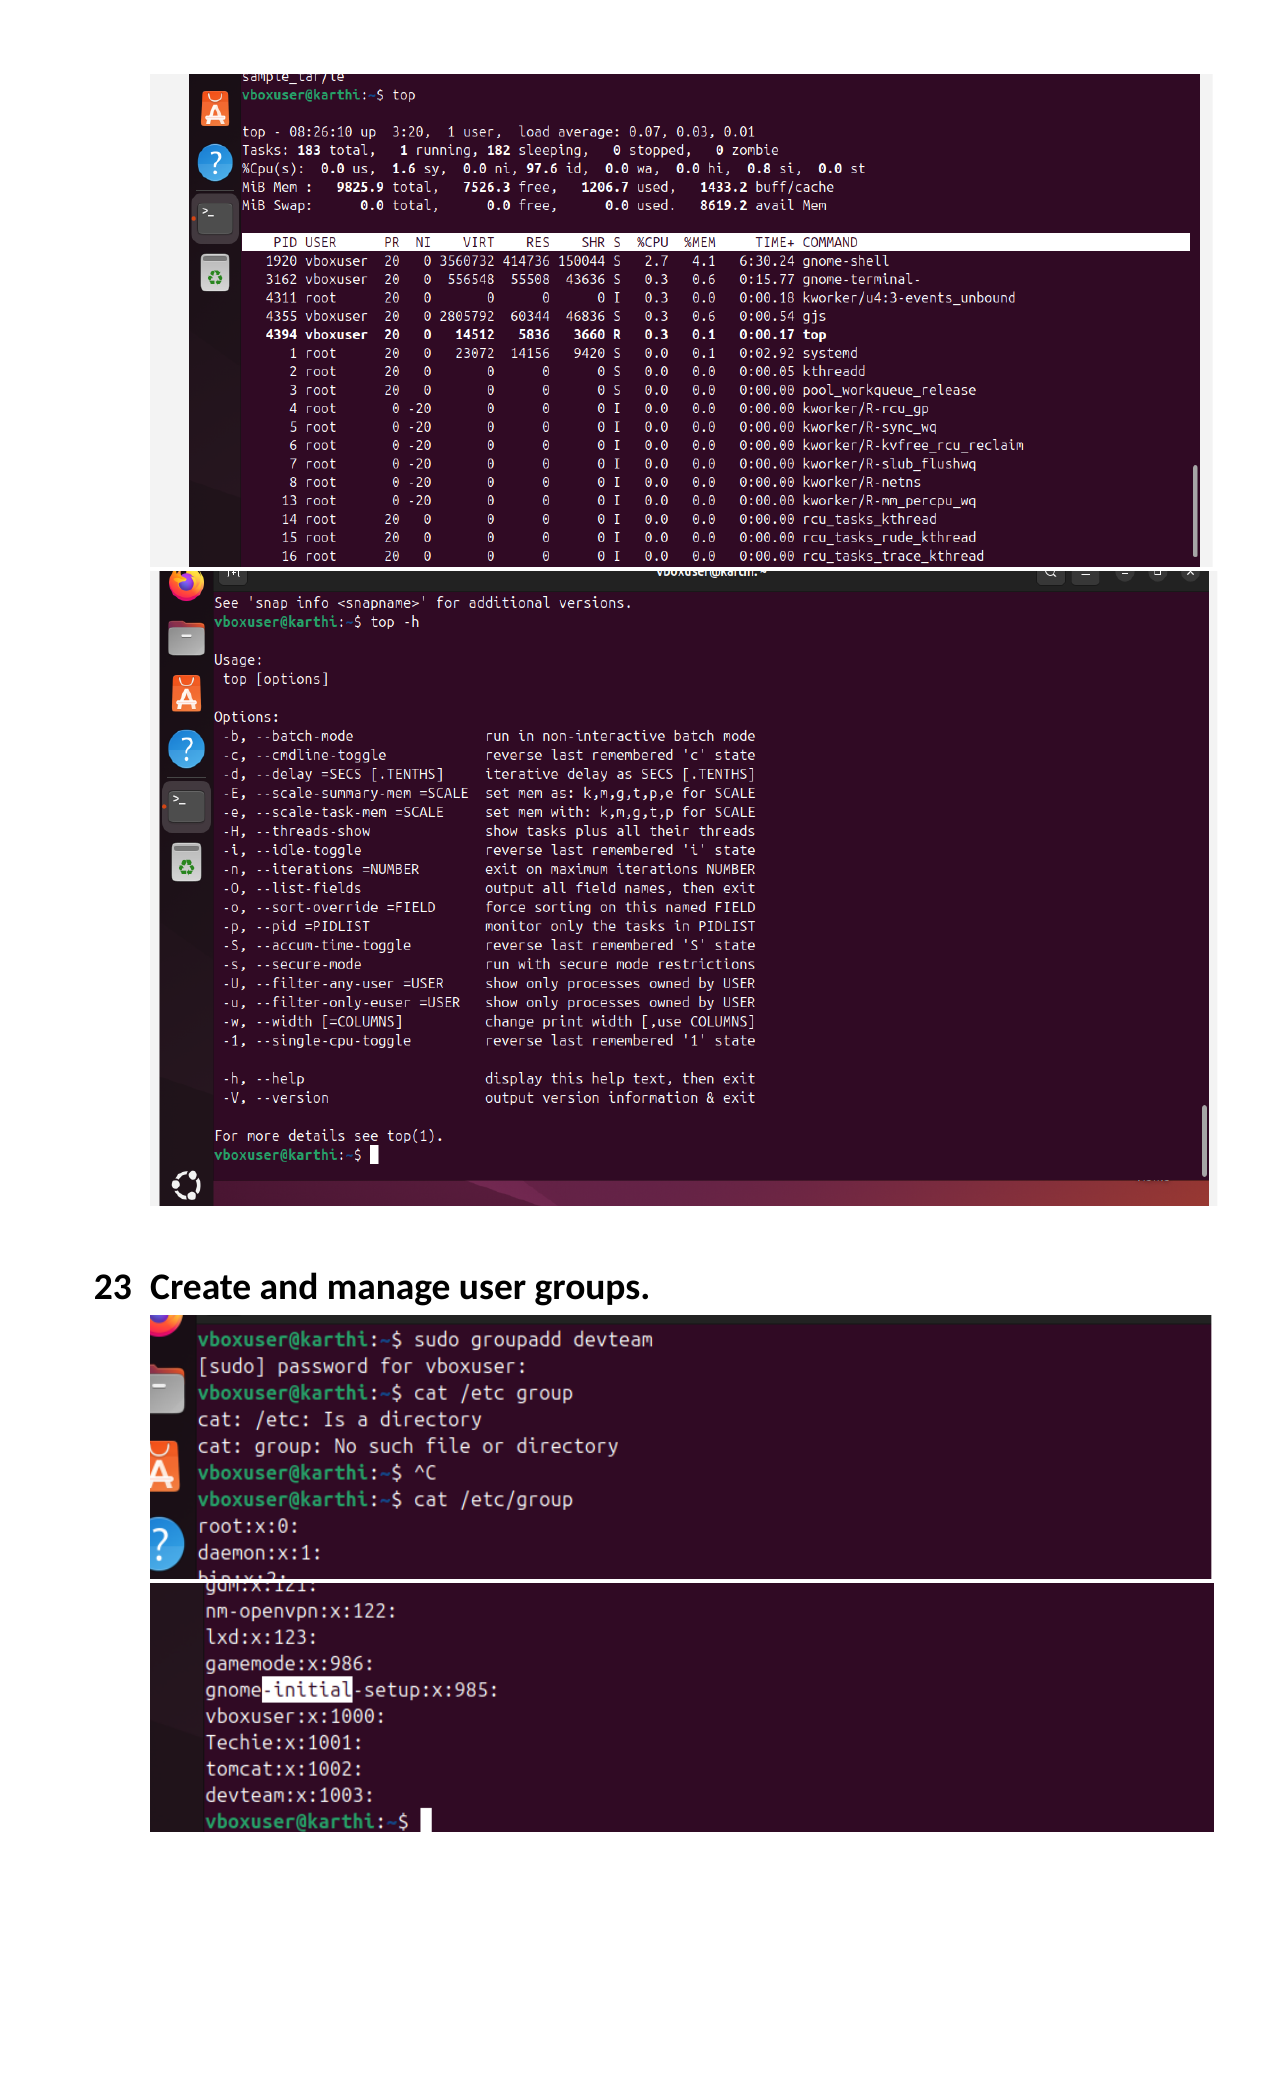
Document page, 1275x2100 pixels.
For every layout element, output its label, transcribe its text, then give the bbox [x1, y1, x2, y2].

picture [150, 1583, 1214, 1832]
picture [150, 1315, 1212, 1579]
picture [150, 74, 1213, 567]
picture [150, 571, 1218, 1206]
list Create and manage user groups. [94, 1263, 1200, 1309]
